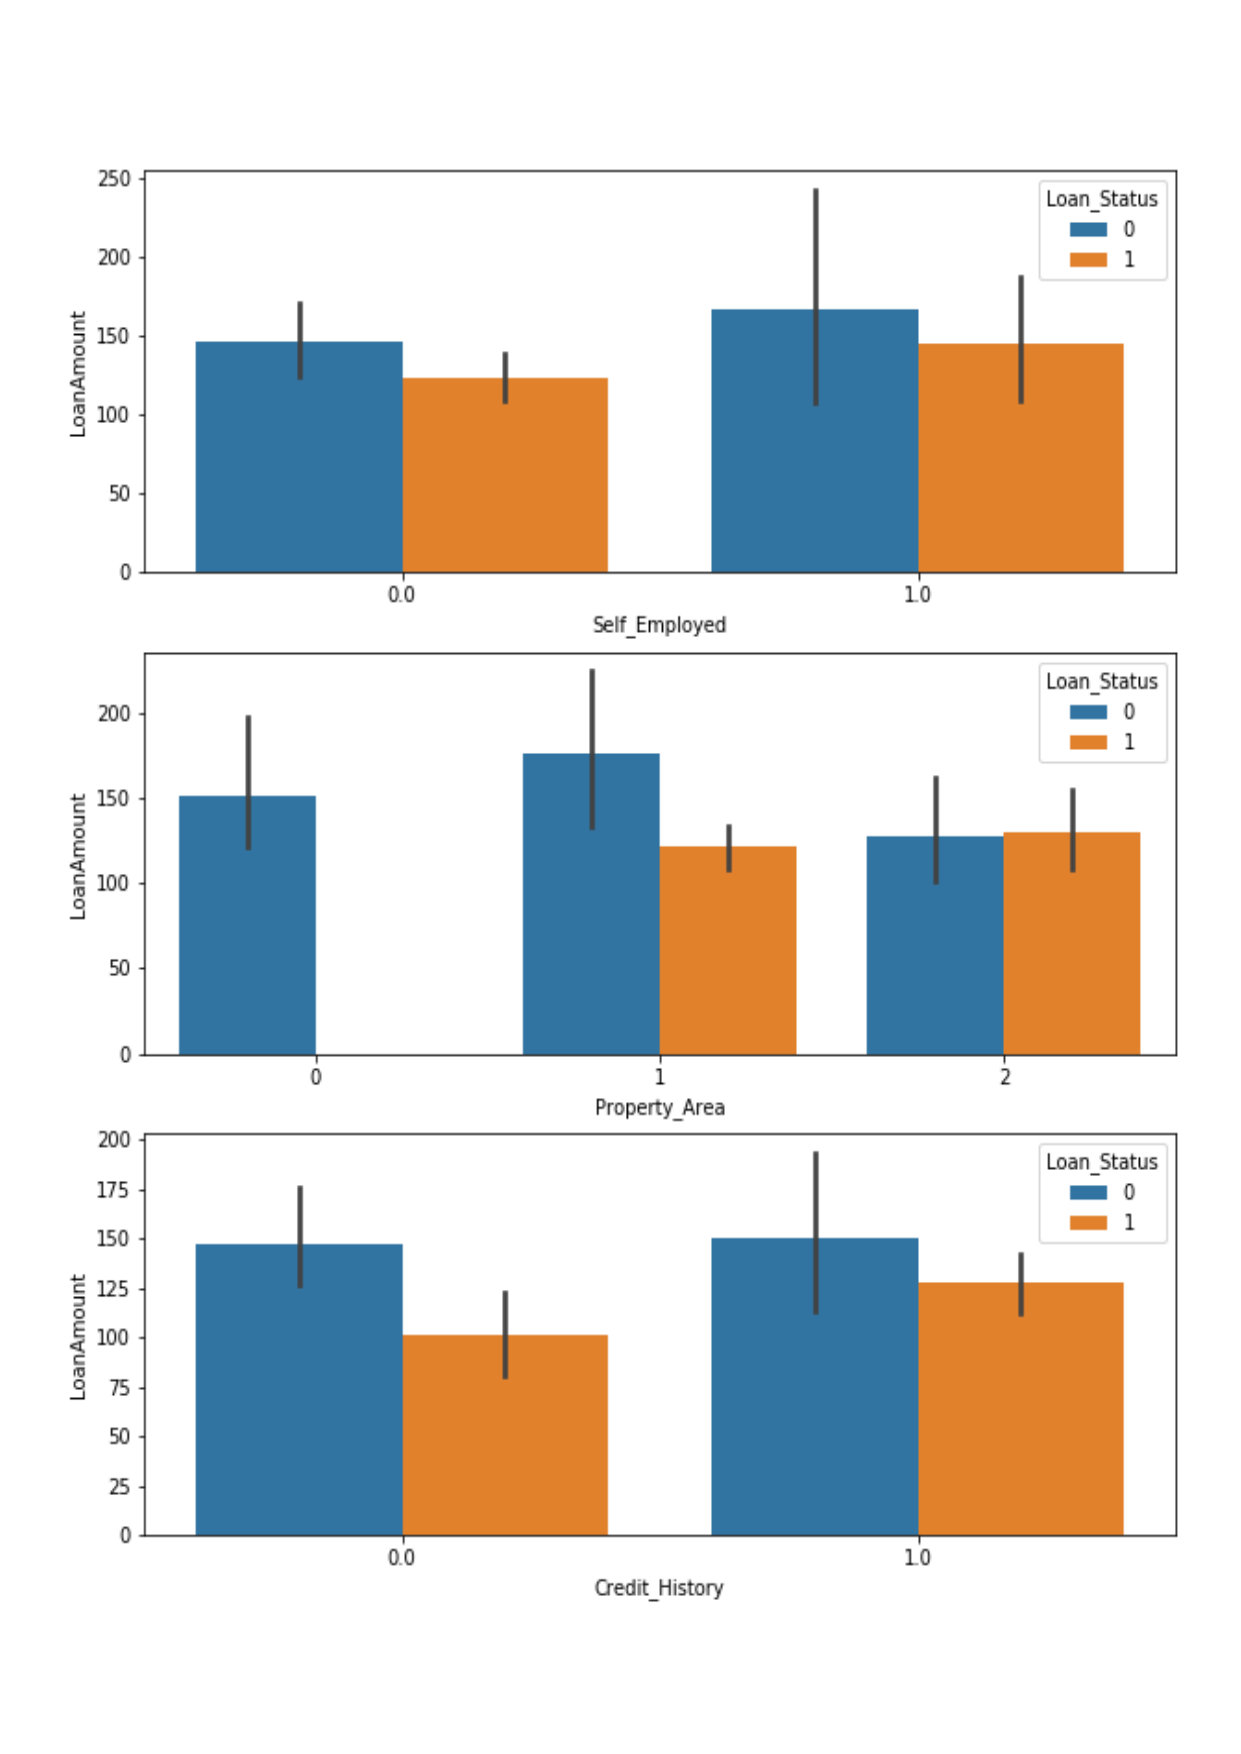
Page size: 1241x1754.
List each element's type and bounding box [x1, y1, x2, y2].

picture [51, 157, 1194, 1608]
